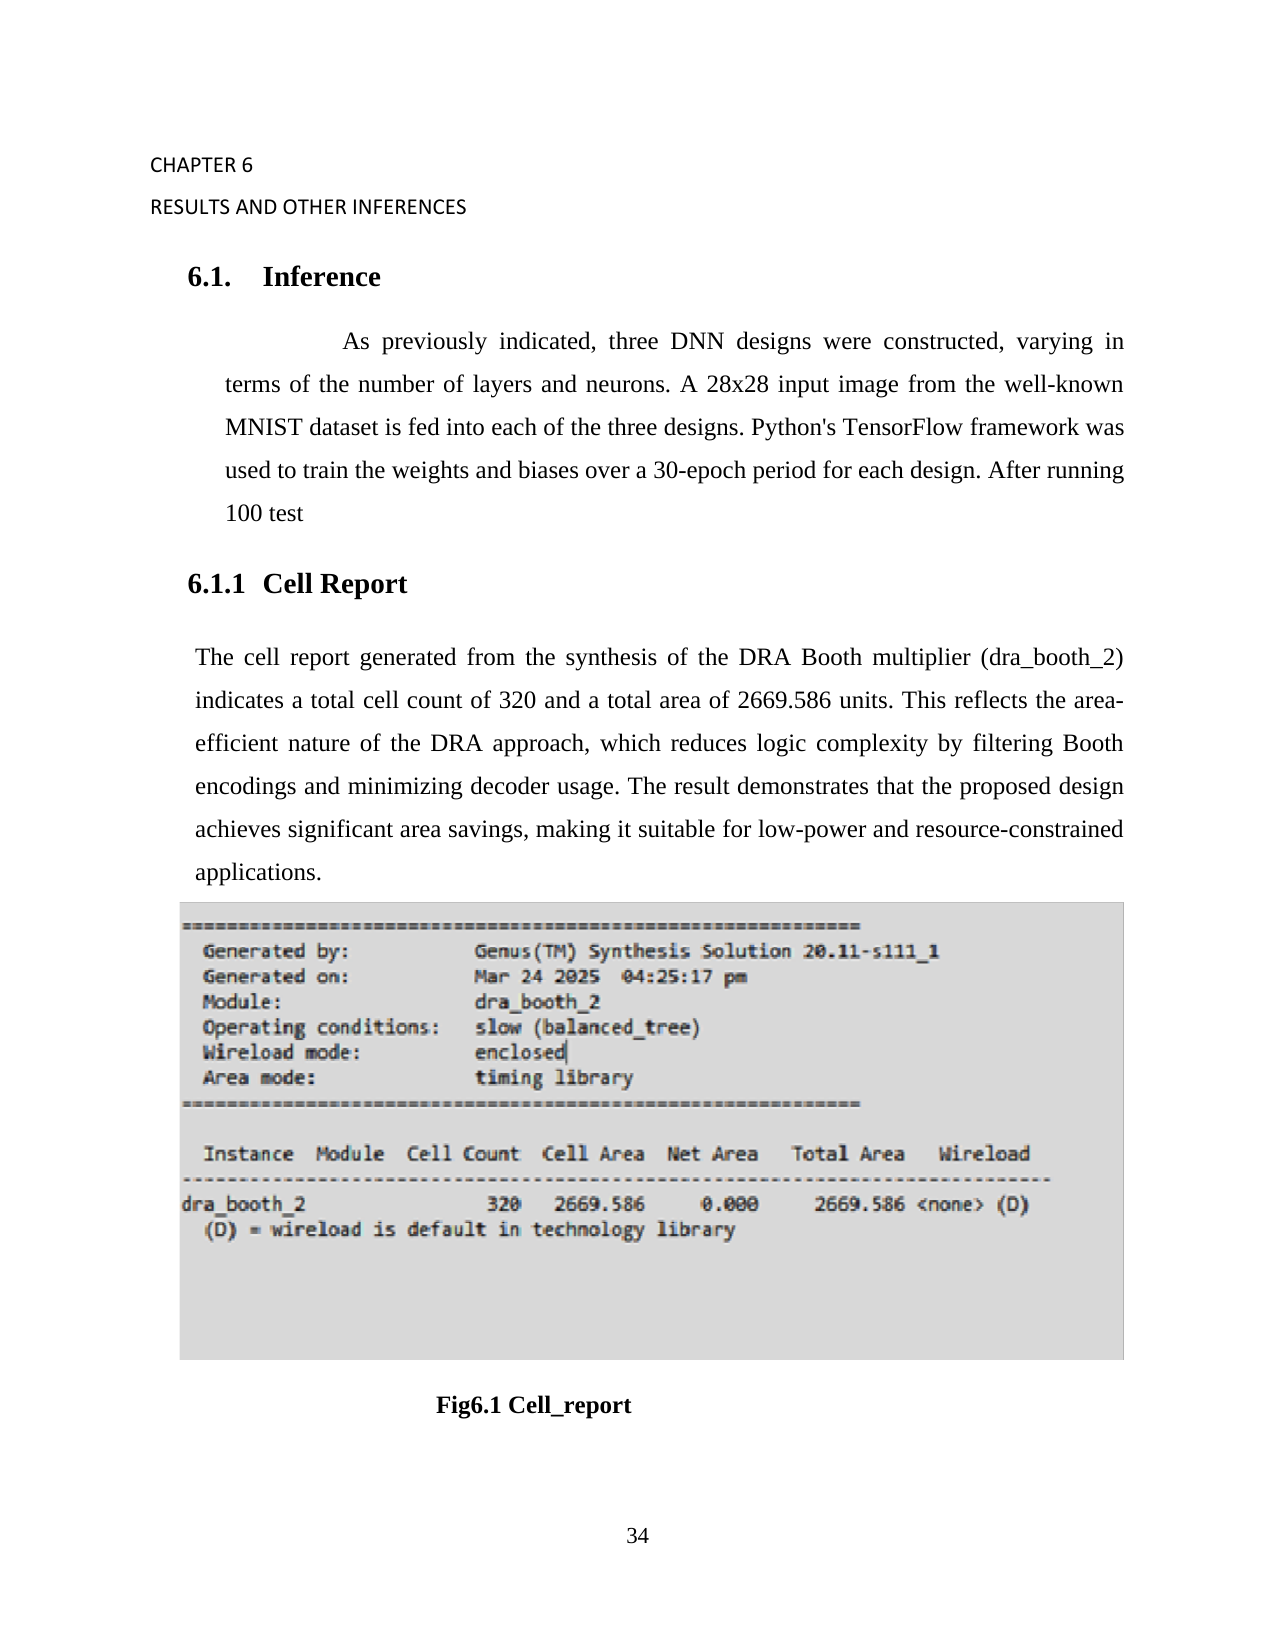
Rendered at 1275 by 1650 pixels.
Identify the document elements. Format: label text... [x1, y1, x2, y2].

text Thus the schematic and waveform results of DRA Booth Multiplier are implemented as shown above in fig 5.8 and 5.9.CHAPTER 6 RESULTS AND OTHER INFERENCES [150, 150, 1125, 220]
list Inference [187, 259, 1125, 292]
list Cell Report [187, 567, 1125, 600]
text Fig6.1 Cell_report [179, 1390, 1125, 1419]
picture [179, 900, 1131, 1360]
text As previously indicated, three DNN designs were constructed, varying in terms of the number of layers and neurons. A 28x28 input image from the well-known MNIST dataset is fed into each of the three designs. Python's TensorFlow framework was used to train the weights and biases over a 30-epoch period for each design. After running 100 test [225, 326, 1125, 527]
list The cell report generated from the synthesis of the DRA Booth multiplier (dra_booth_2) indicates a total cell count of 320 and a total area of 2669.586 units. This reflects the area-efficient nature of the DRA approach, which reduces logic complexity by filtering Booth encodings and minimizing decoder usage. The result demonstrates that the proposed design achieves significant area savings, making it suitable for low-power and resource-constrained applications. [195, 642, 1125, 886]
